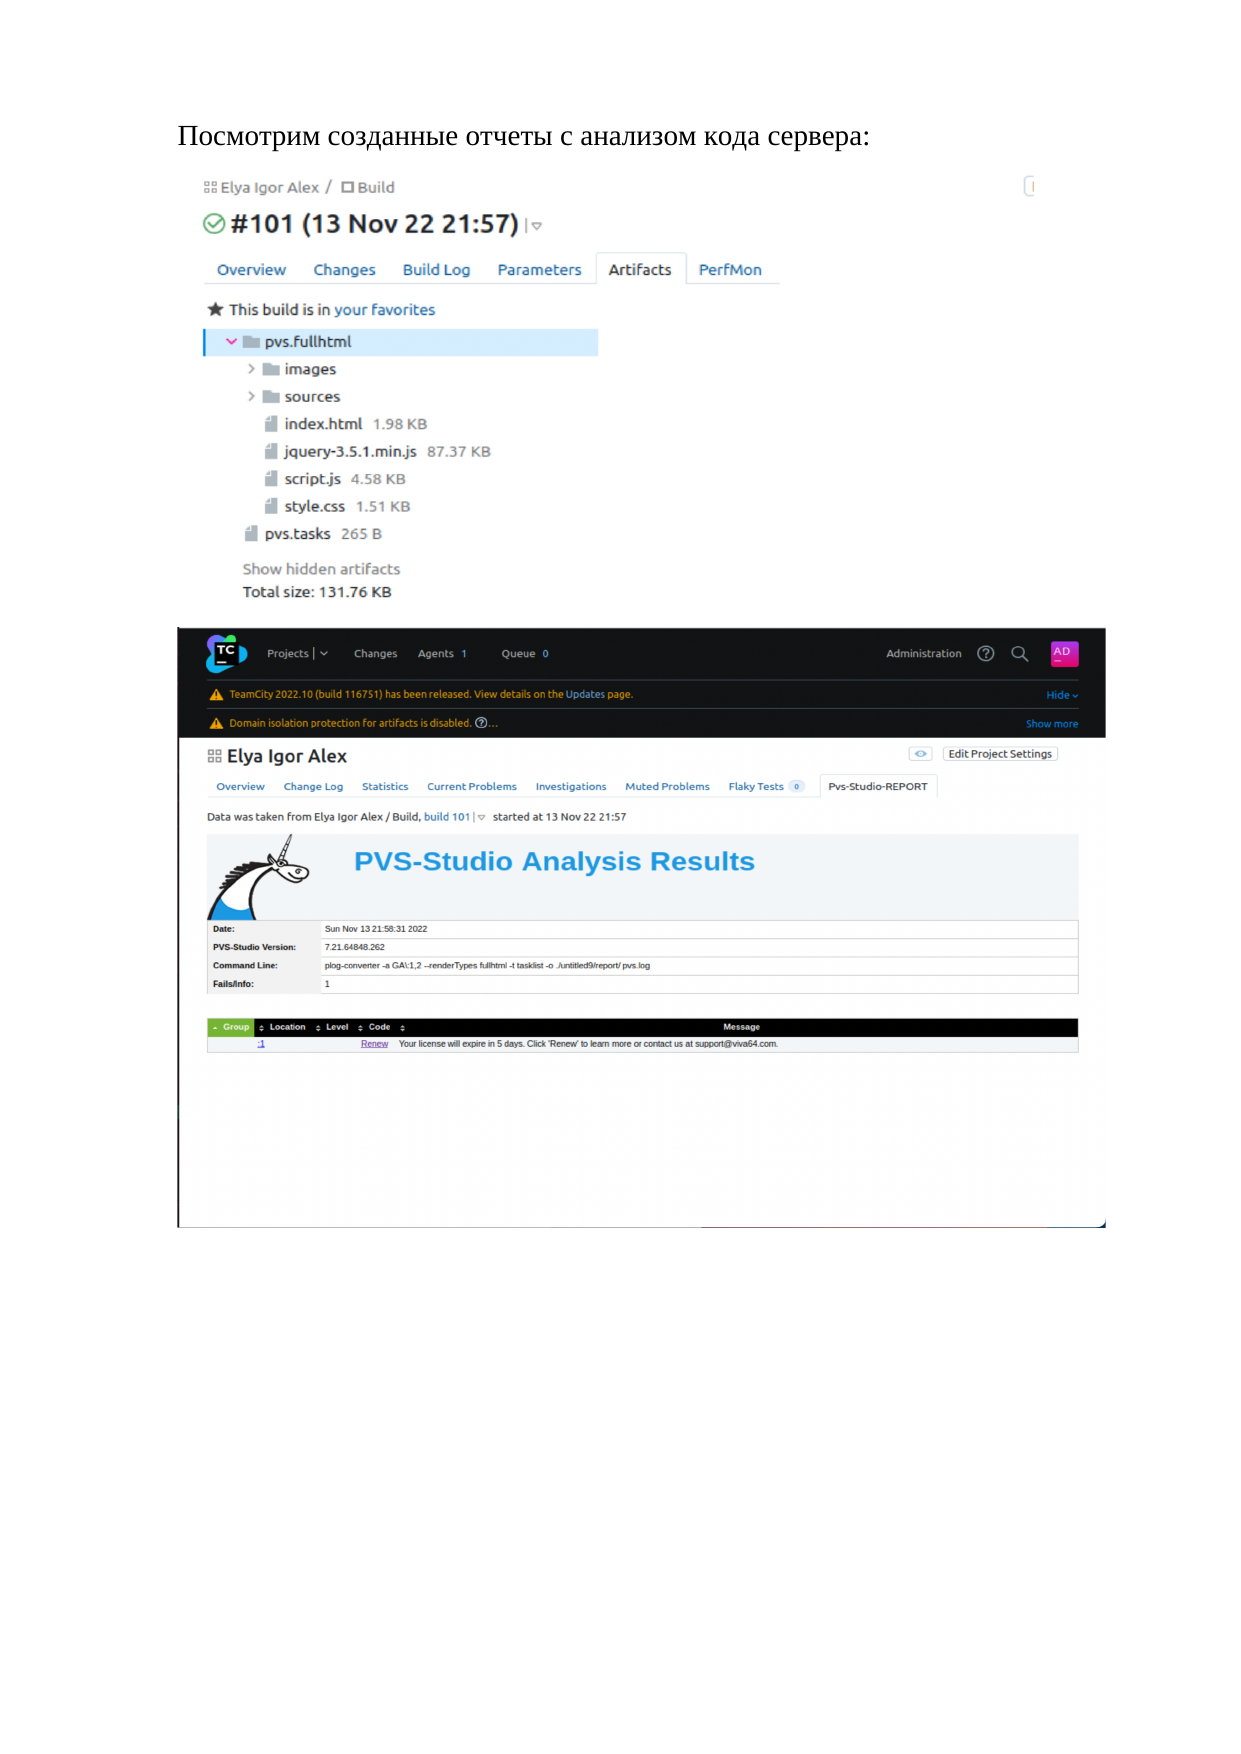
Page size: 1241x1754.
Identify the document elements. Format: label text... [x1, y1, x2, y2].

picture [177, 627, 1106, 1228]
picture [177, 168, 1034, 615]
text Посмотрим созданные отчеты с анализом кода сервера: [177, 118, 1152, 152]
